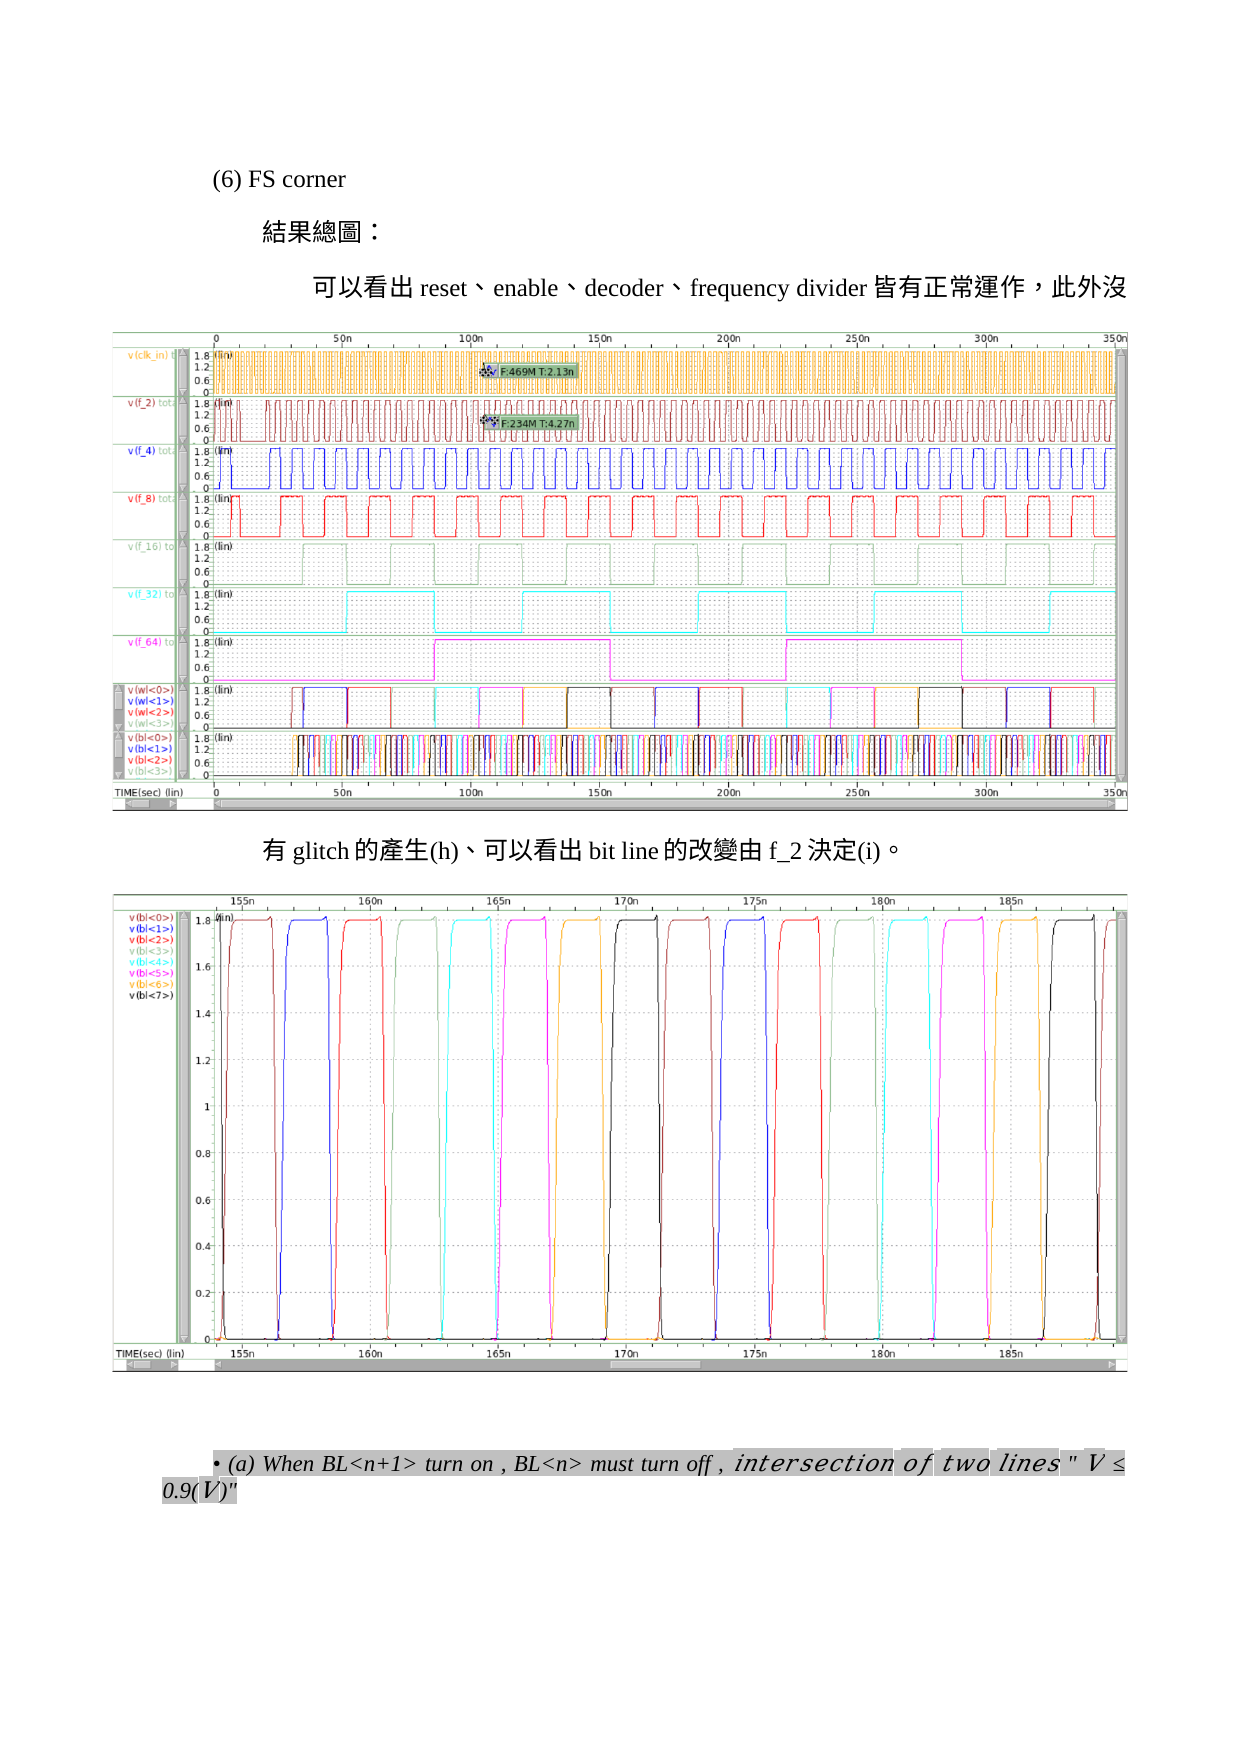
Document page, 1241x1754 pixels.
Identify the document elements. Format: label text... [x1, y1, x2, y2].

text 結果總圖： [112, 212, 1128, 248]
text 可以看出reset、enable、decoder、frequency divider皆有正常運作，此外沒有glitch的產生(h)、可以看出bit line的改變由f_2決定(i)。 [262, 267, 1128, 332]
text (6) FS corner [112, 164, 1128, 193]
picture [112, 332, 1128, 811]
picture [112, 894, 1128, 1372]
text • (a) When BL<n+1> turn on , BL<n> must turn off , 𝑖𝑛𝑡𝑒𝑟𝑠𝑒𝑐𝑡𝑖𝑜𝑛 𝑜𝑓 𝑡𝑤𝑜 𝑙𝑖𝑛𝑒𝑠 " 𝑉 ≤ 0.9(𝑉)" [219, 1448, 1128, 1504]
text 可以看出reset、enable、decoder、frequency divider皆有正常運作，此外沒有glitch的產生(h)、可以看出bit line的改變由f_2決定(i)。 [262, 811, 1128, 867]
text • (a) When BL<n+1> turn on , BL<n> must turn off , 𝑖𝑛𝑡𝑒𝑟𝑠𝑒𝑐𝑡𝑖𝑜𝑛 𝑜𝑓 𝑡𝑤𝑜 𝑙𝑖𝑛𝑒𝑠 " 𝑉 ≤ 0.9(𝑉)" [162, 1448, 733, 1483]
